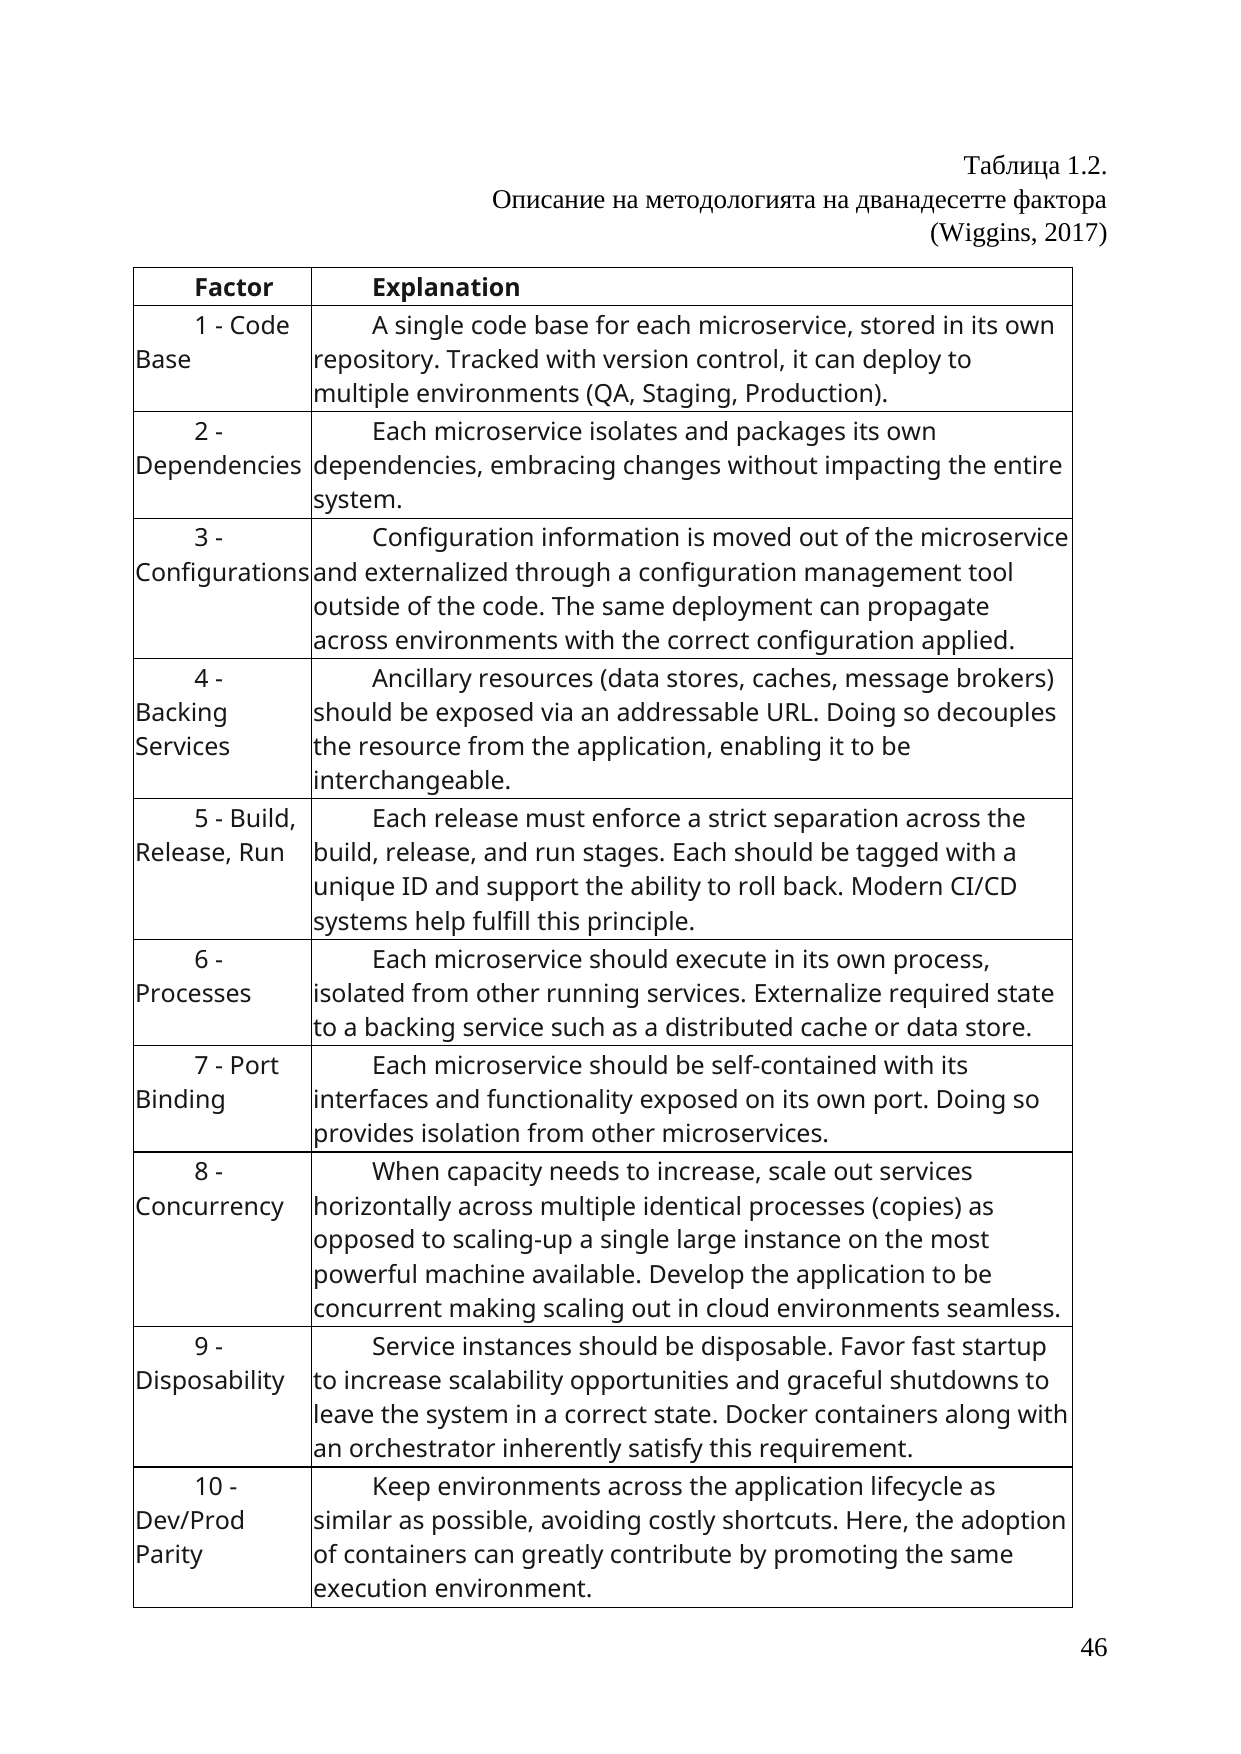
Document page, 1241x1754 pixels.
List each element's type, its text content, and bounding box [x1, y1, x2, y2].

table_cell Service instances should be disposable. Favor fast startup to increase scalability opportunities and graceful shutdowns to leave the system in a correct state. Docker containers along with an orchestrator inherently satisfy this requirement. [312, 1327, 1072, 1466]
table_cell 7 - Port Binding [134, 1046, 311, 1151]
table_cell Each microservice isolates and packages its own dependencies, embracing changes without impacting the entire system. [312, 412, 1072, 517]
table_header Explanation [312, 268, 1072, 305]
table_cell Each release must enforce a strict separation across the build, release, and run stages. Each should be tagged with a unique ID and support the ability to roll back. Modern CI/CD systems help fulfill this principle. [312, 799, 1072, 939]
table_cell When capacity needs to increase, scale out services horizontally across multiple identical processes (copies) as opposed to scaling-up a single large instance on the most powerful machine available. Develop the application to be concurrent making scaling out in cloud environments seamless. [312, 1153, 1072, 1326]
table_cell Ancillary resources (data stores, caches, message brokers) should be exposed via an addressable URL. Doing so decouples the resource from the application, enabling it to be interchangeable. [312, 659, 1072, 798]
table_cell 1 - Code Base [134, 306, 311, 411]
table_cell Each microservice should execute in its own process, isolated from other running services. Externalize required state to a backing service such as a distributed cache or data store. [312, 940, 1072, 1045]
table_cell 9 - Disposability [134, 1327, 311, 1466]
table_cell 2 - Dependencies [134, 412, 311, 517]
table_cell 10 - Dev/Prod Parity [134, 1468, 311, 1607]
table_cell 8 - Concurrency [134, 1153, 311, 1326]
text Таблица 1.2. Описание на методологията на дванадесетте фактора (Wiggins, 2017) [133, 149, 1107, 247]
table_cell 4 - Backing Services [134, 659, 311, 798]
table_cell 5 - Build, Release, Run [134, 799, 311, 939]
table_cell Keep environments across the application lifecycle as similar as possible, avoiding costly shortcuts. Here, the adoption of containers can greatly contribute by promoting the same execution environment. [312, 1468, 1072, 1607]
table_header Factor [134, 268, 311, 305]
table_cell Each microservice should be self-contained with its interfaces and functionality exposed on its own port. Doing so provides isolation from other microservices. [312, 1046, 1072, 1151]
table_cell 6 - Processes [134, 940, 311, 1045]
table_cell Configuration information is moved out of the microservice and externalized through a configuration management tool outside of the code. The same deployment can propagate across environments with the correct configuration applied. [312, 519, 1072, 658]
table_cell A single code base for each microservice, stored in its own repository. Tracked with version control, it can deploy to multiple environments (QA, Staging, Production). [312, 306, 1072, 411]
table_cell 3 - Configurations [134, 519, 311, 658]
